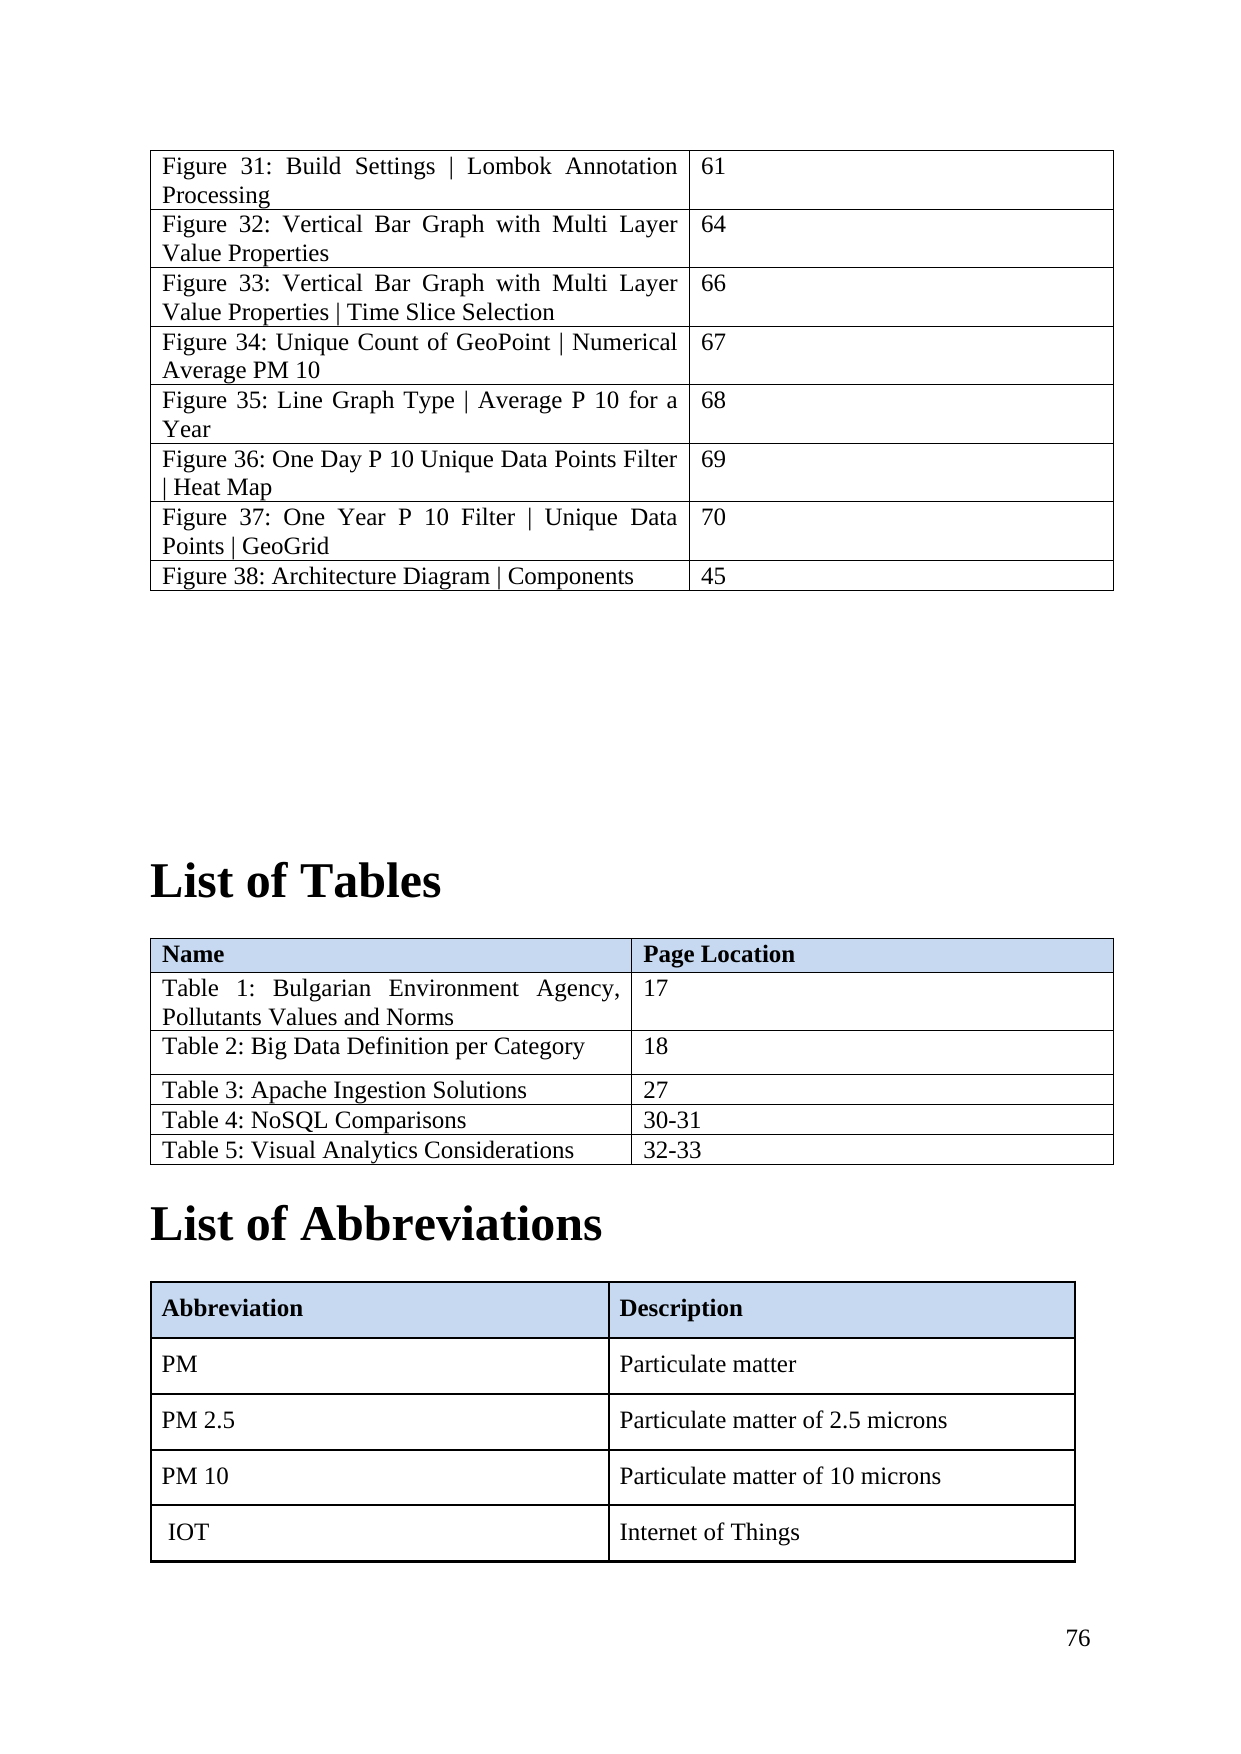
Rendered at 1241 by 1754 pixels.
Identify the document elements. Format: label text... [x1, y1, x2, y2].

table_cell Table 2: Big Data Definition per Category [151, 1031, 631, 1074]
table_cell IOT [152, 1506, 608, 1560]
table_cell Table 5: Visual Analytics Considerations [151, 1135, 631, 1164]
table_cell Particulate matter of 2.5 microns [610, 1395, 1074, 1448]
table_cell PM 10 [152, 1451, 608, 1504]
table_header Page Location [632, 939, 1113, 972]
table_cell 27 [632, 1075, 1113, 1104]
table_cell 68 [690, 385, 1113, 443]
table_cell Table 3: Apache Ingestion Solutions [151, 1075, 631, 1104]
table_cell Table 4: NoSQL Comparisons [151, 1105, 631, 1134]
table_cell Figure 37: One Year P 10 Filter | Unique Data Points | GeoGrid [151, 502, 689, 560]
table_header Name [151, 939, 631, 972]
table_cell Figure 38: Architecture Diagram | Components [151, 561, 689, 589]
table_cell 17 [632, 973, 1113, 1030]
table_cell Figure 35: Line Graph Type | Average P 10 for a Year [151, 385, 689, 443]
table_cell Figure 36: One Day P 10 Unique Data Points Filter | Heat Map [151, 444, 689, 501]
table_cell 45 [690, 561, 1113, 589]
subtitle List of Tables [150, 851, 1090, 908]
table_cell Figure 32: Vertical Bar Graph with Multi Layer Value Properties [151, 210, 689, 267]
table_cell Internet of Things [610, 1506, 1074, 1560]
table_cell Figure 33: Vertical Bar Graph with Multi Layer Value Properties | Time Slice Selection [151, 268, 689, 326]
table_cell Figure 34: Unique Count of GeoPoint | Numerical Average PM 10 [151, 327, 689, 384]
table_cell 30-31 [632, 1105, 1113, 1134]
table_cell 67 [690, 327, 1113, 384]
table_cell PM 2.5 [152, 1395, 608, 1448]
subtitle List of Abbreviations [150, 1194, 1090, 1251]
table_cell Figure 31: Build Settings | Lombok Annotation Processing [151, 151, 689, 208]
table_cell Particulate matter of 10 microns [610, 1451, 1074, 1504]
table_cell Table 1: Bulgarian Environment Agency, Pollutants Values and Norms [151, 973, 631, 1030]
table_cell 32-33 [632, 1135, 1113, 1164]
table_cell Particulate matter [610, 1339, 1074, 1392]
table_cell PM [152, 1339, 608, 1392]
table_header Description [610, 1283, 1074, 1337]
table_header Abbreviation [152, 1283, 608, 1337]
table_cell 61 [690, 151, 1113, 208]
table_cell 64 [690, 210, 1113, 267]
table_cell 69 [690, 444, 1113, 501]
table_cell 66 [690, 268, 1113, 326]
table_cell 70 [690, 502, 1113, 560]
table_cell 18 [632, 1031, 1113, 1074]
